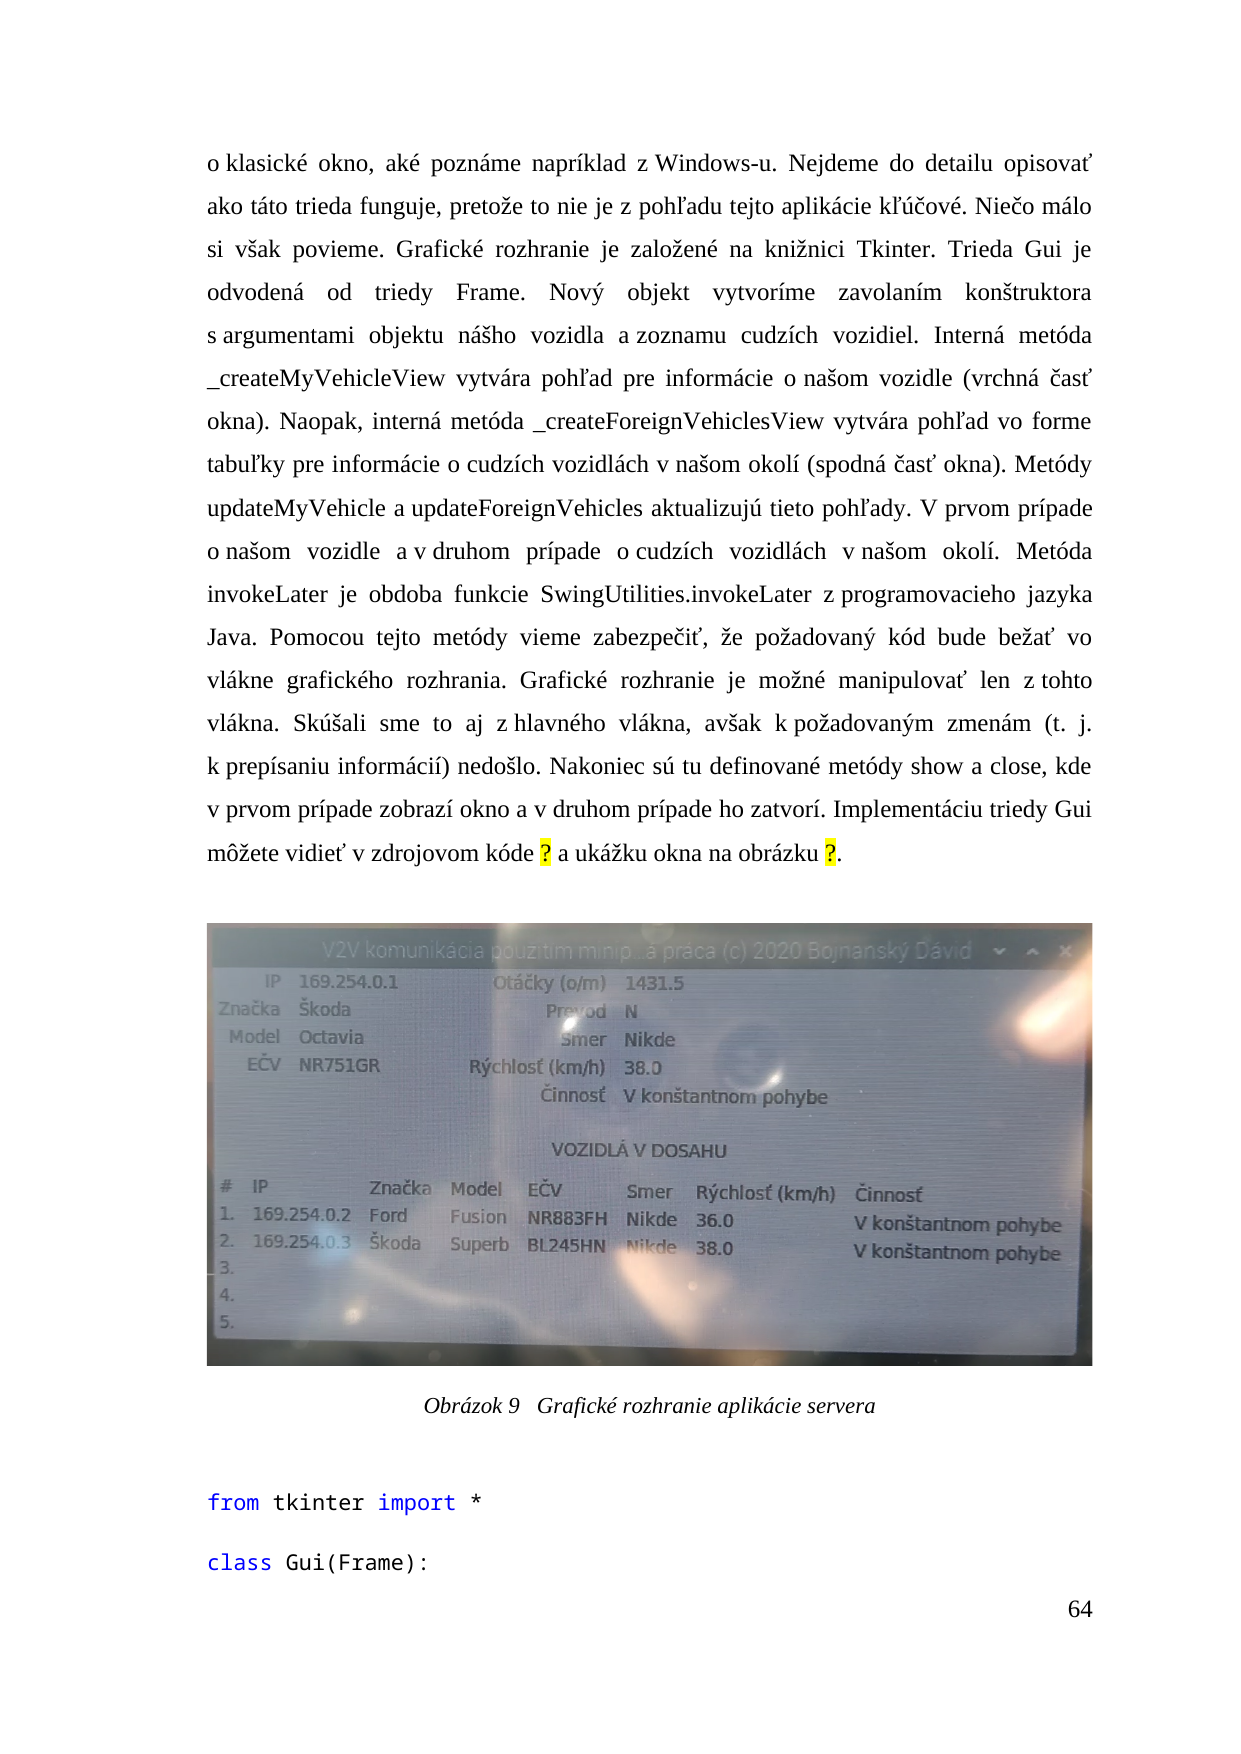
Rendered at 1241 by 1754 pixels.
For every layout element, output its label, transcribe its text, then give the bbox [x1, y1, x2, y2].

text from tkinter import * [207, 1487, 1092, 1517]
text class Gui(Frame): [207, 1547, 1092, 1577]
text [207, 148, 1092, 866]
picture [206, 923, 1093, 1366]
